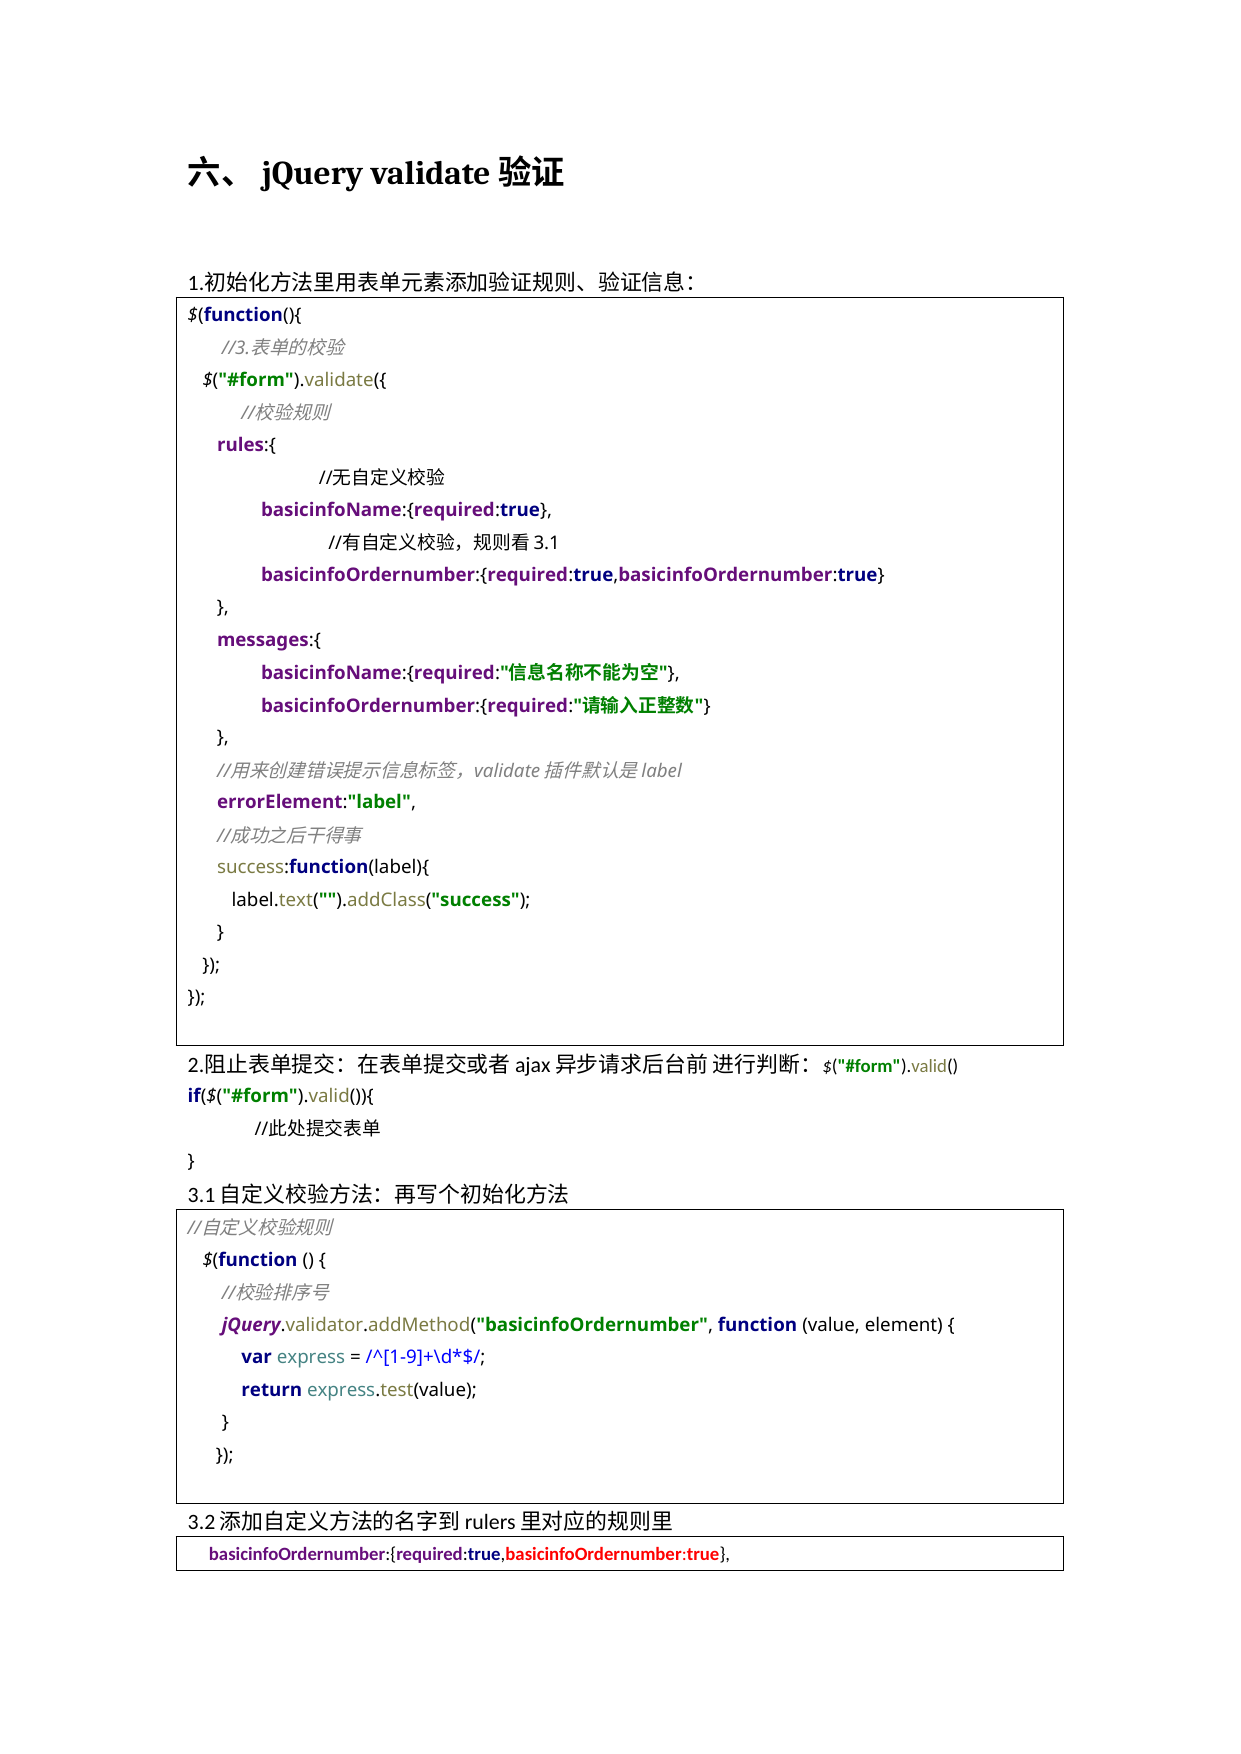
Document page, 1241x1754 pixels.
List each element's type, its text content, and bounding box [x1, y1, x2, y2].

text 3.1自定义校验方法：再写个初始化方法 [187, 1176, 1053, 1209]
text 1.初始化方法里用表单元素添加验证规则、验证信息： [187, 264, 1053, 297]
text //此处提交表单 [187, 1111, 1053, 1144]
text 2.阻止表单提交：在表单提交或者ajax异步请求后台前 进行判断：$("#form").valid() [187, 1046, 1053, 1079]
text } [187, 1144, 1053, 1176]
table_header //自定义校验规则 $(function () { //校验排序号 jQuery.validator.addMethod("basicinfoOrdernumber", function (value, element) { var express = /^[1-9]+\d*$/; return express.test(value); } }); [177, 1210, 1063, 1502]
text 3.2添加自定义方法的名字到rulers里对应的规则里 [187, 1504, 1053, 1536]
text if($("#form").valid()){ [187, 1079, 1053, 1111]
subtitle 六、 jQuery validate 验证 [187, 137, 1053, 202]
table_header basicinfoOrdernumber:{required:true,basicinfoOrdernumber:true}, [177, 1537, 1063, 1569]
table_header $(function(){ //3.表单的校验 $("#form").validate({ //校验规则 rules:{ //无自定义校验 basicinfoName:{required:true}, //有自定义校验，规则看3.1 basicinfoOrdernumber:{required:true,basicinfoOrdernumber:true} }, messages:{ basicinfoName:{required:"信息名称不能为空"}, basicinfoOrdernumber:{required:"请输入正整数"} }, //用来创建错误提示信息标签，validate插件默认是label errorElement:"label", //成功之后干得事 success:function(label){ label.text("").addClass("success"); } }); }); [177, 298, 1063, 1045]
